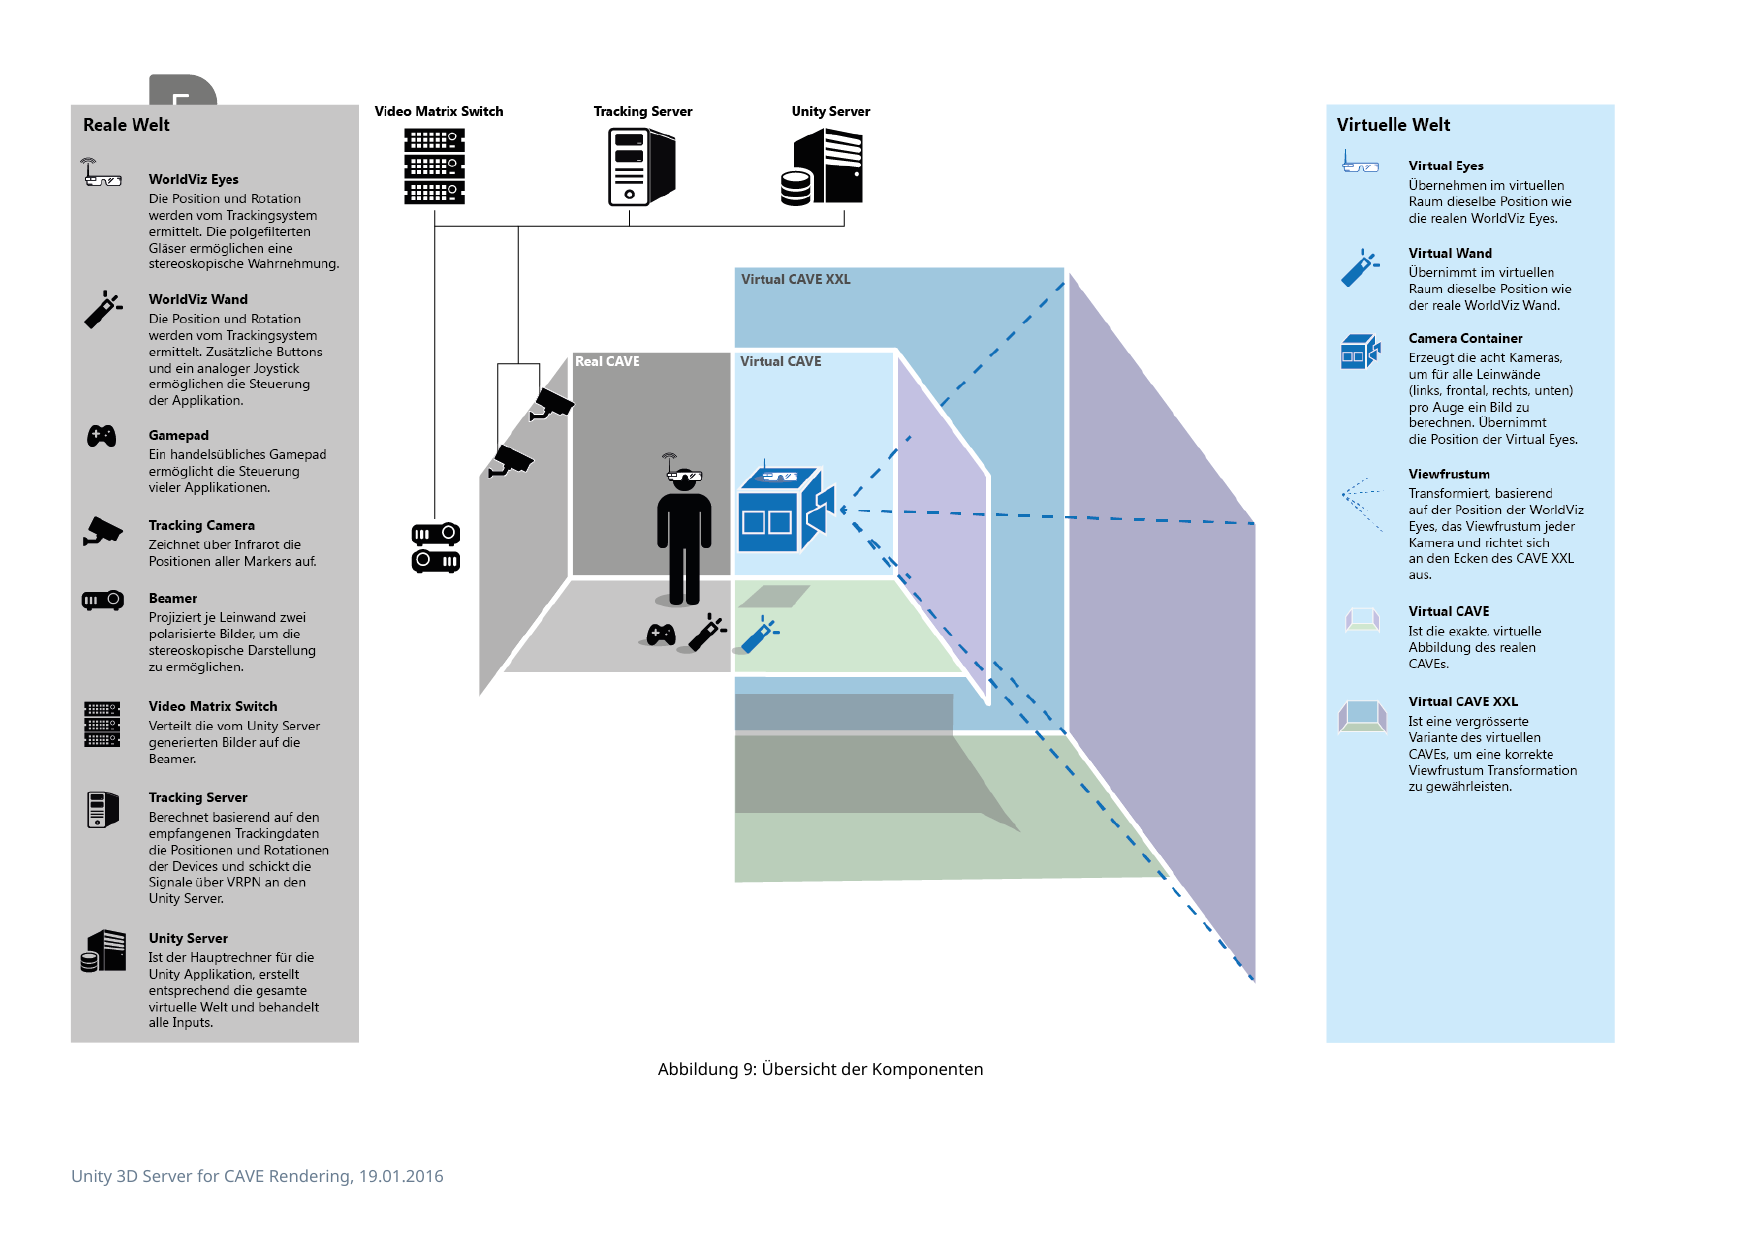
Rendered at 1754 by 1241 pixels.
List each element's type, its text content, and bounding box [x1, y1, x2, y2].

picture [70, 103, 1615, 1043]
